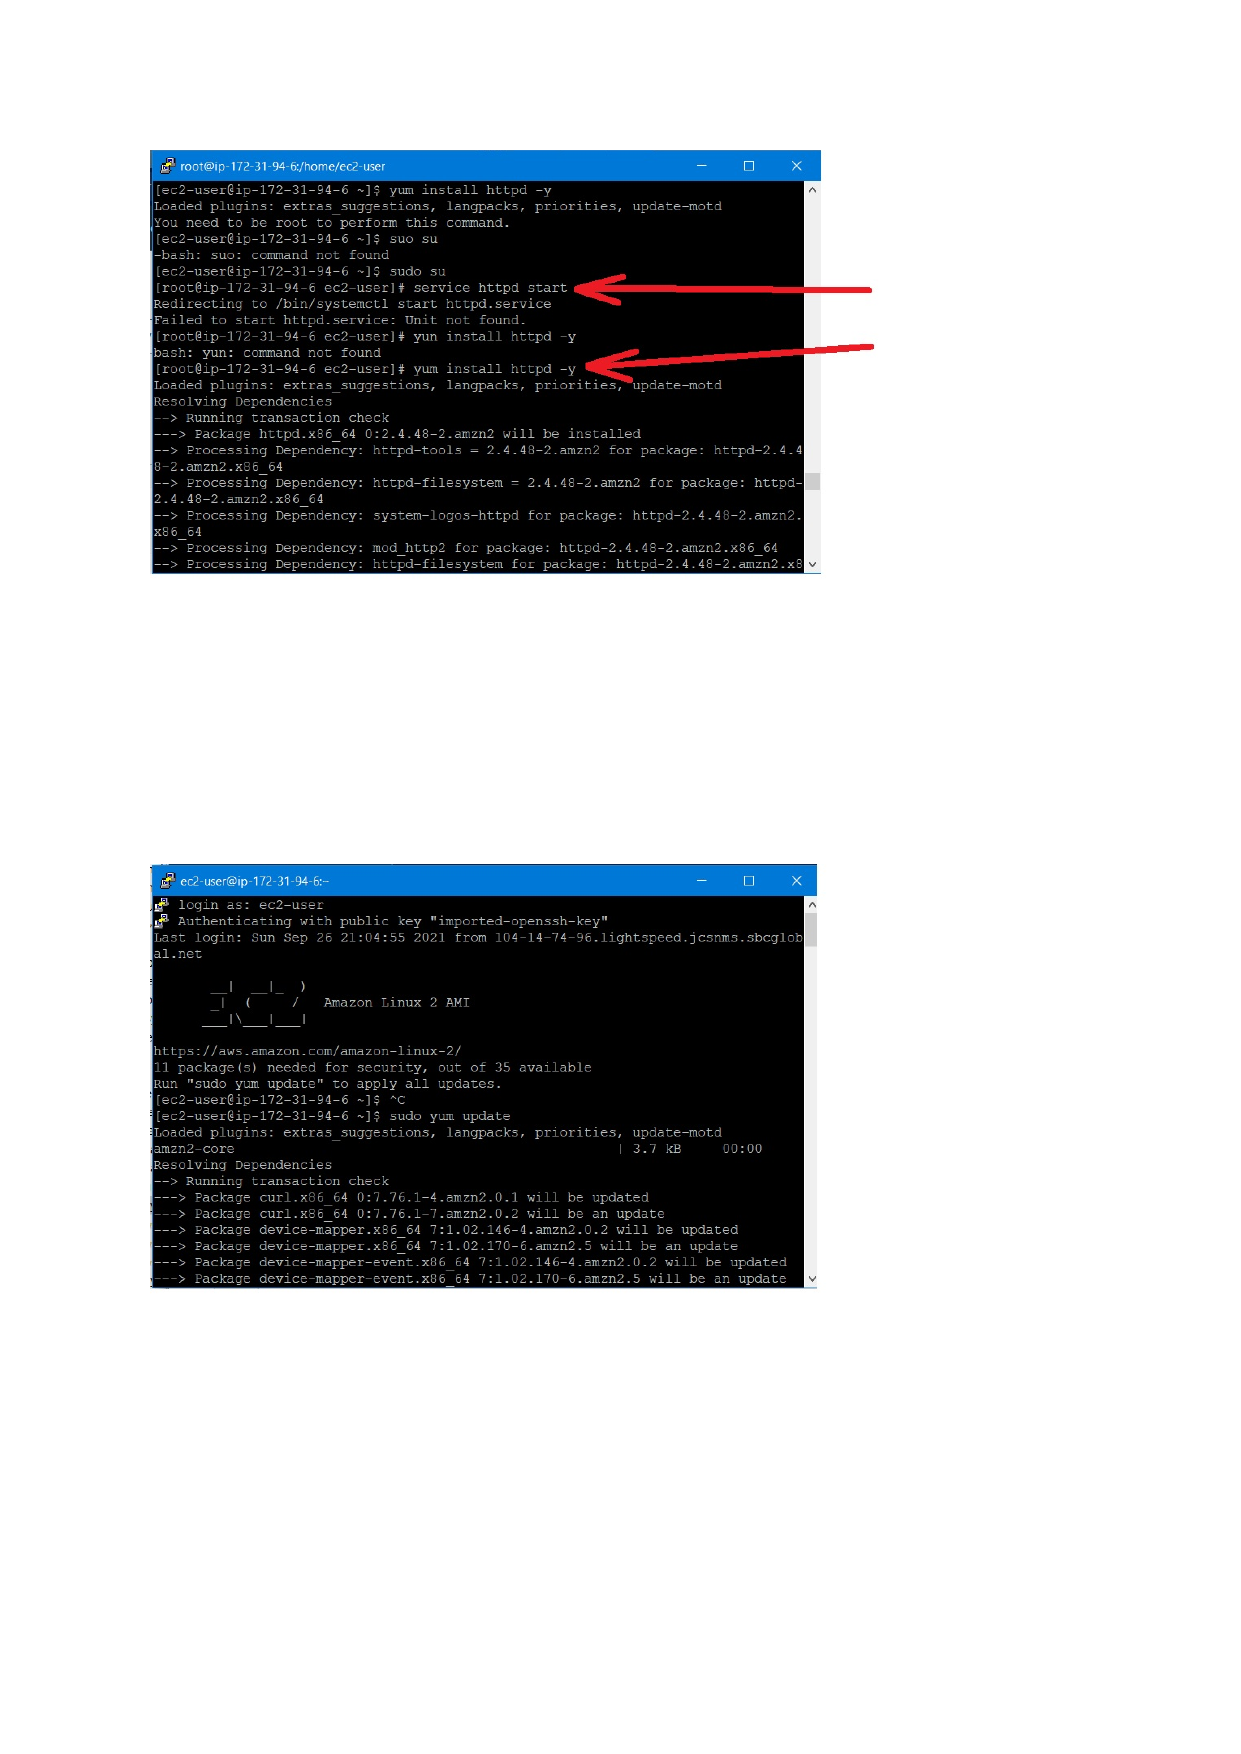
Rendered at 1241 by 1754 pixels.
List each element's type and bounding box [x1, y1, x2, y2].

picture [150, 150, 1091, 863]
picture [150, 864, 1091, 1577]
